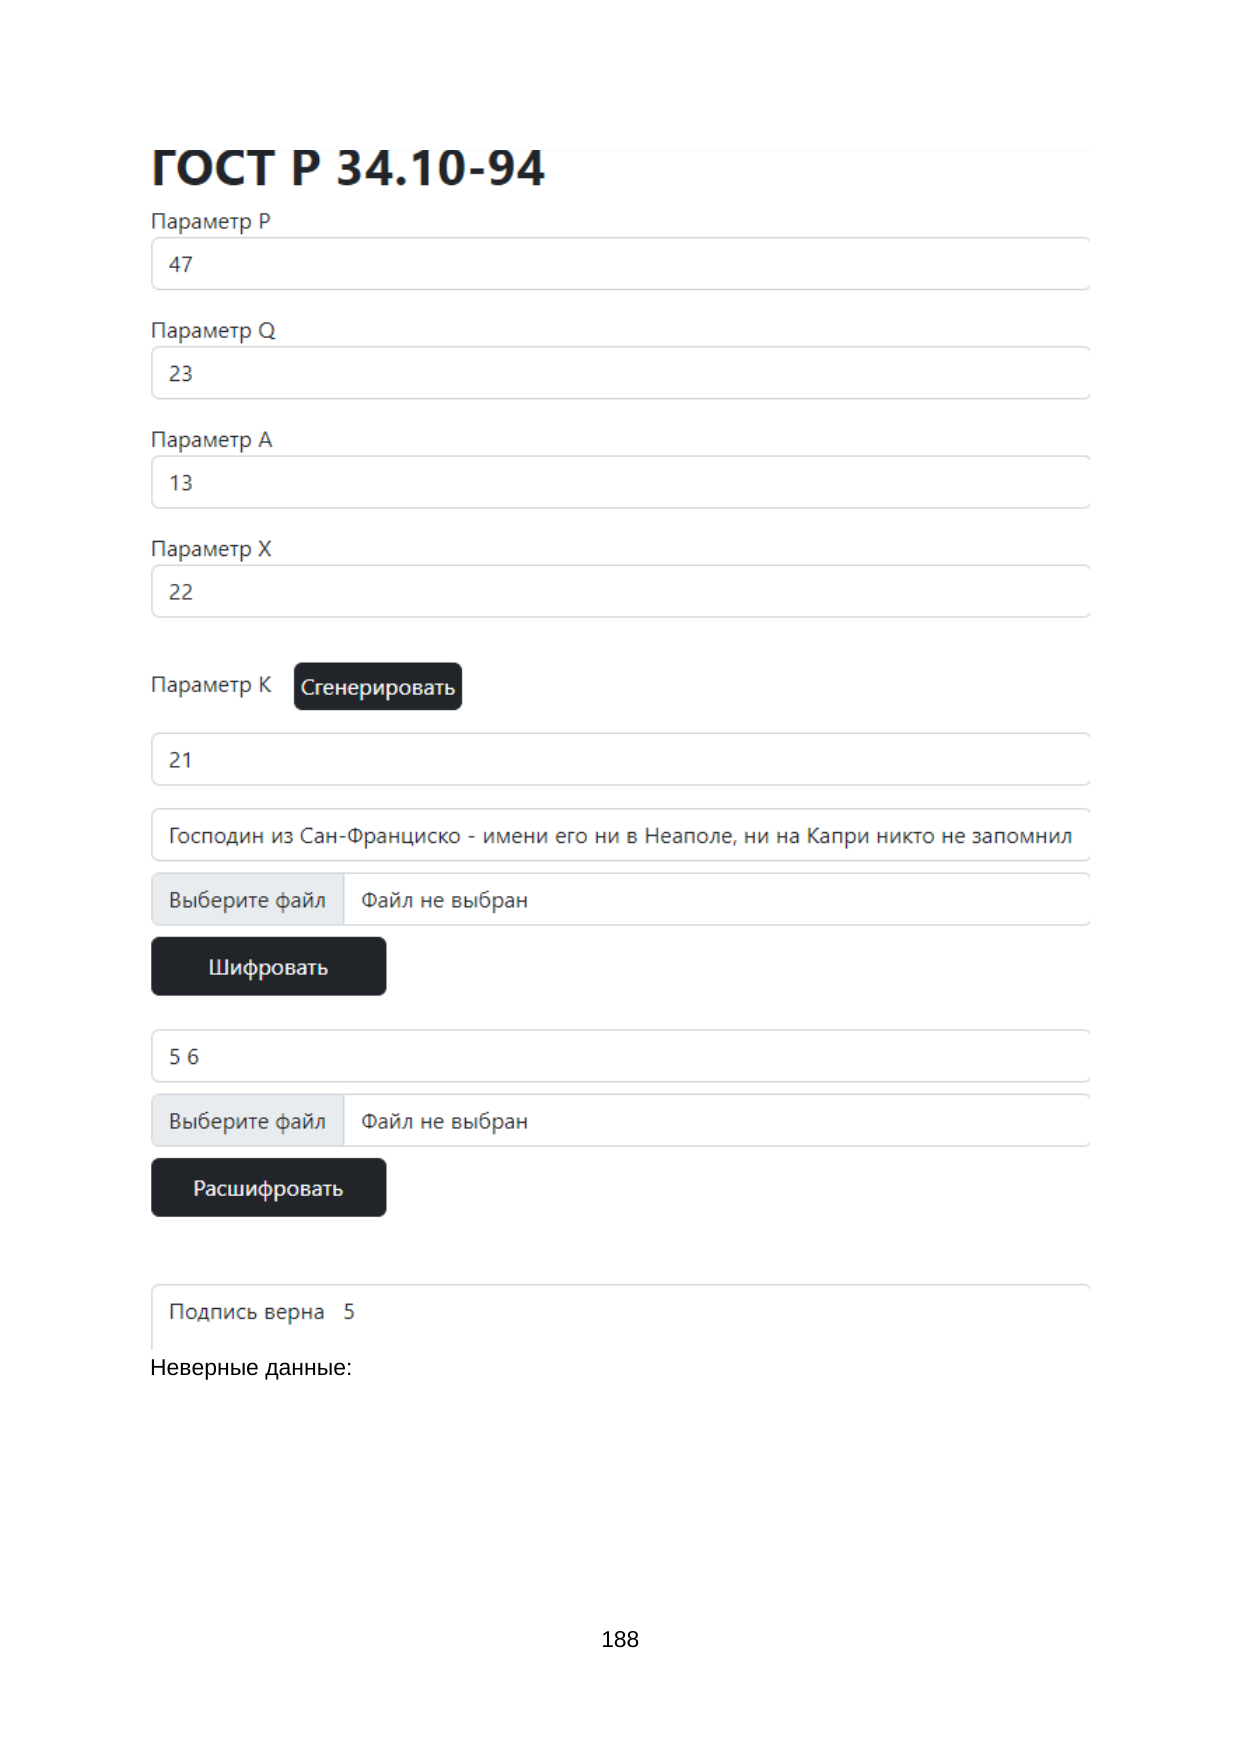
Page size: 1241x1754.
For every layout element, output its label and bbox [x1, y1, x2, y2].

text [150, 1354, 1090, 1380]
picture [150, 150, 1091, 1350]
